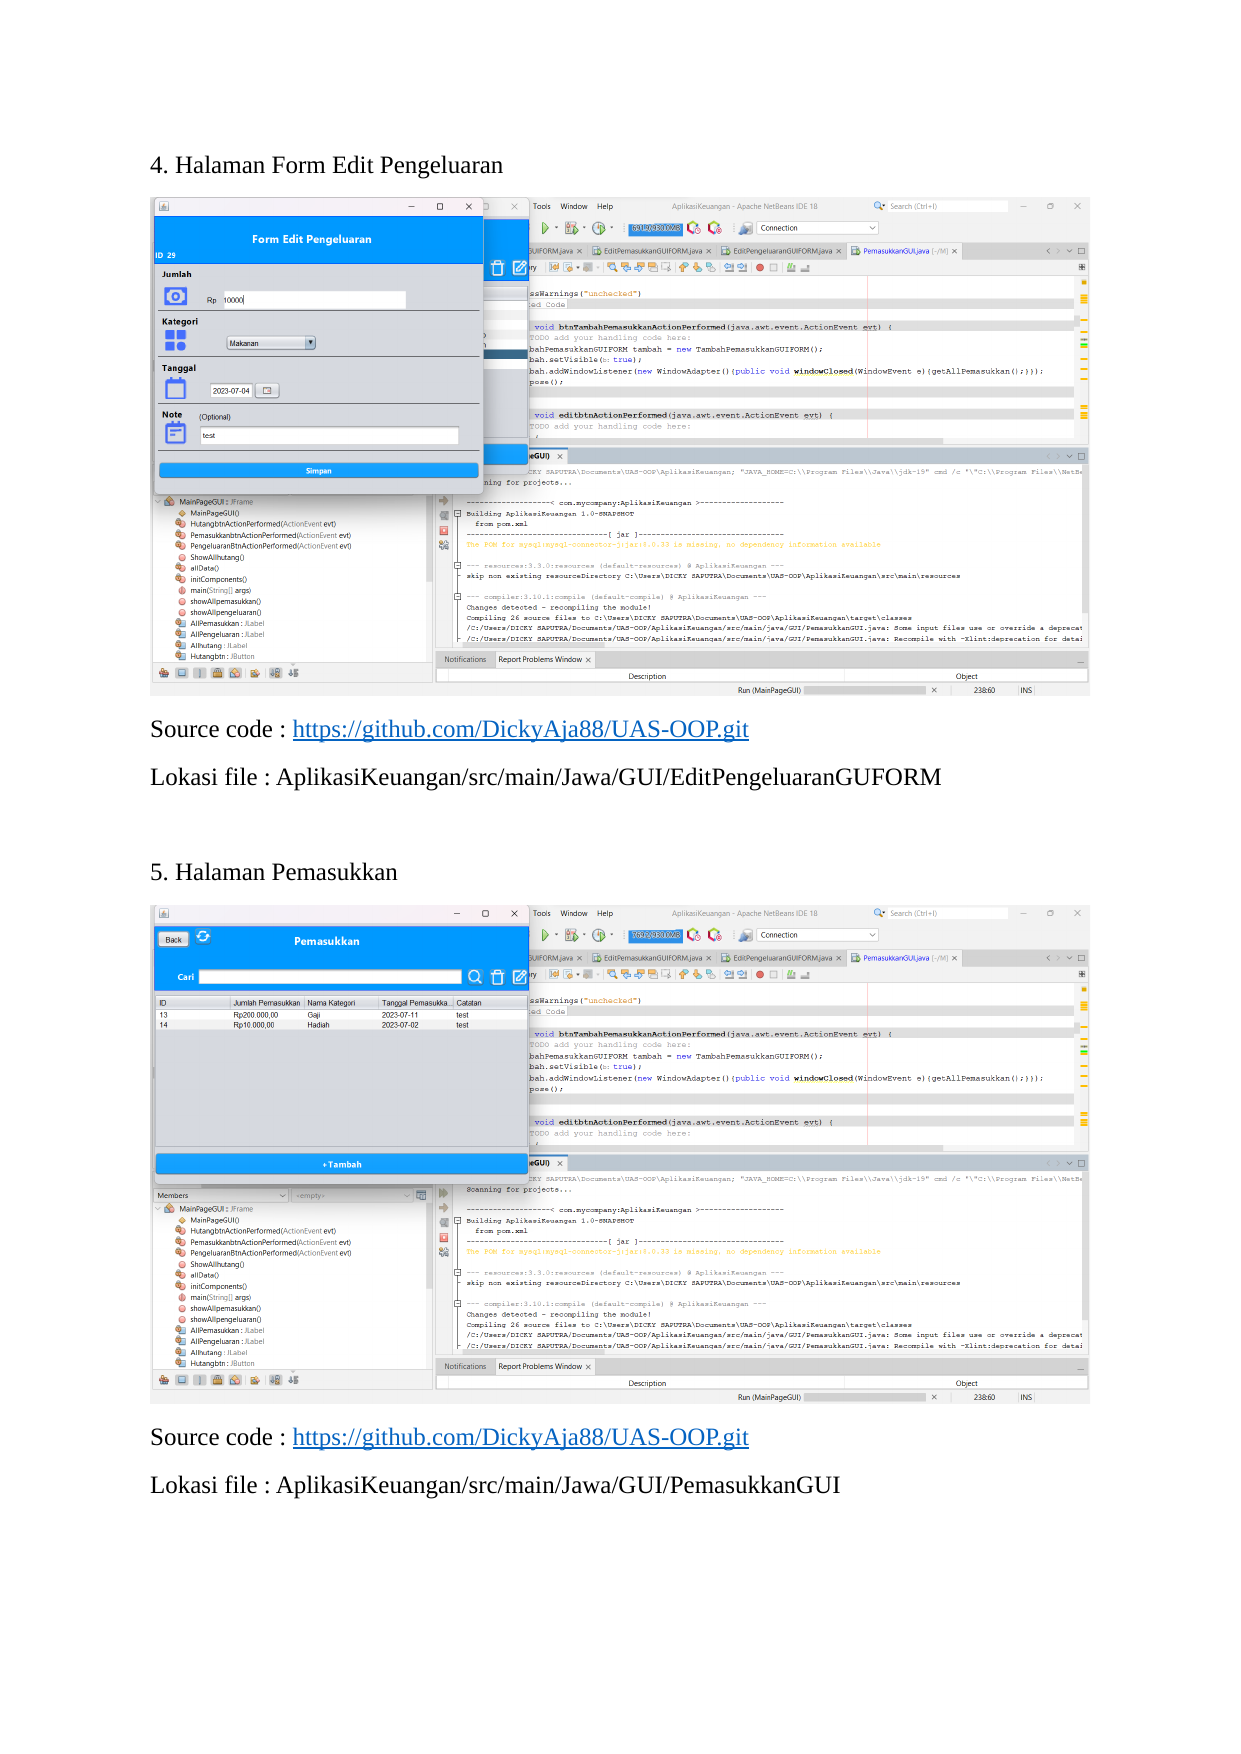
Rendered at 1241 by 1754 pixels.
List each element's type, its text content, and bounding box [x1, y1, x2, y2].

text Lokasi file : AplikasiKeuangan/src/main/Jawa/GUI/PemasukkanGUI [150, 1470, 1090, 1499]
text 4. Halaman Form Edit Pengeluaran [150, 150, 1090, 179]
text Source code : https://github.com/DickyAja88/UAS-OOP.git [150, 1422, 1090, 1451]
text Lokasi file : AplikasiKeuangan/src/main/Jawa/GUI/EditPengeluaranGUFORM [150, 762, 1090, 791]
picture [150, 905, 1091, 1404]
text Source code : https://github.com/DickyAja88/UAS-OOP.git [150, 714, 1090, 743]
picture [150, 197, 1091, 696]
text 5. Halaman Pemasukkan [150, 857, 1090, 886]
